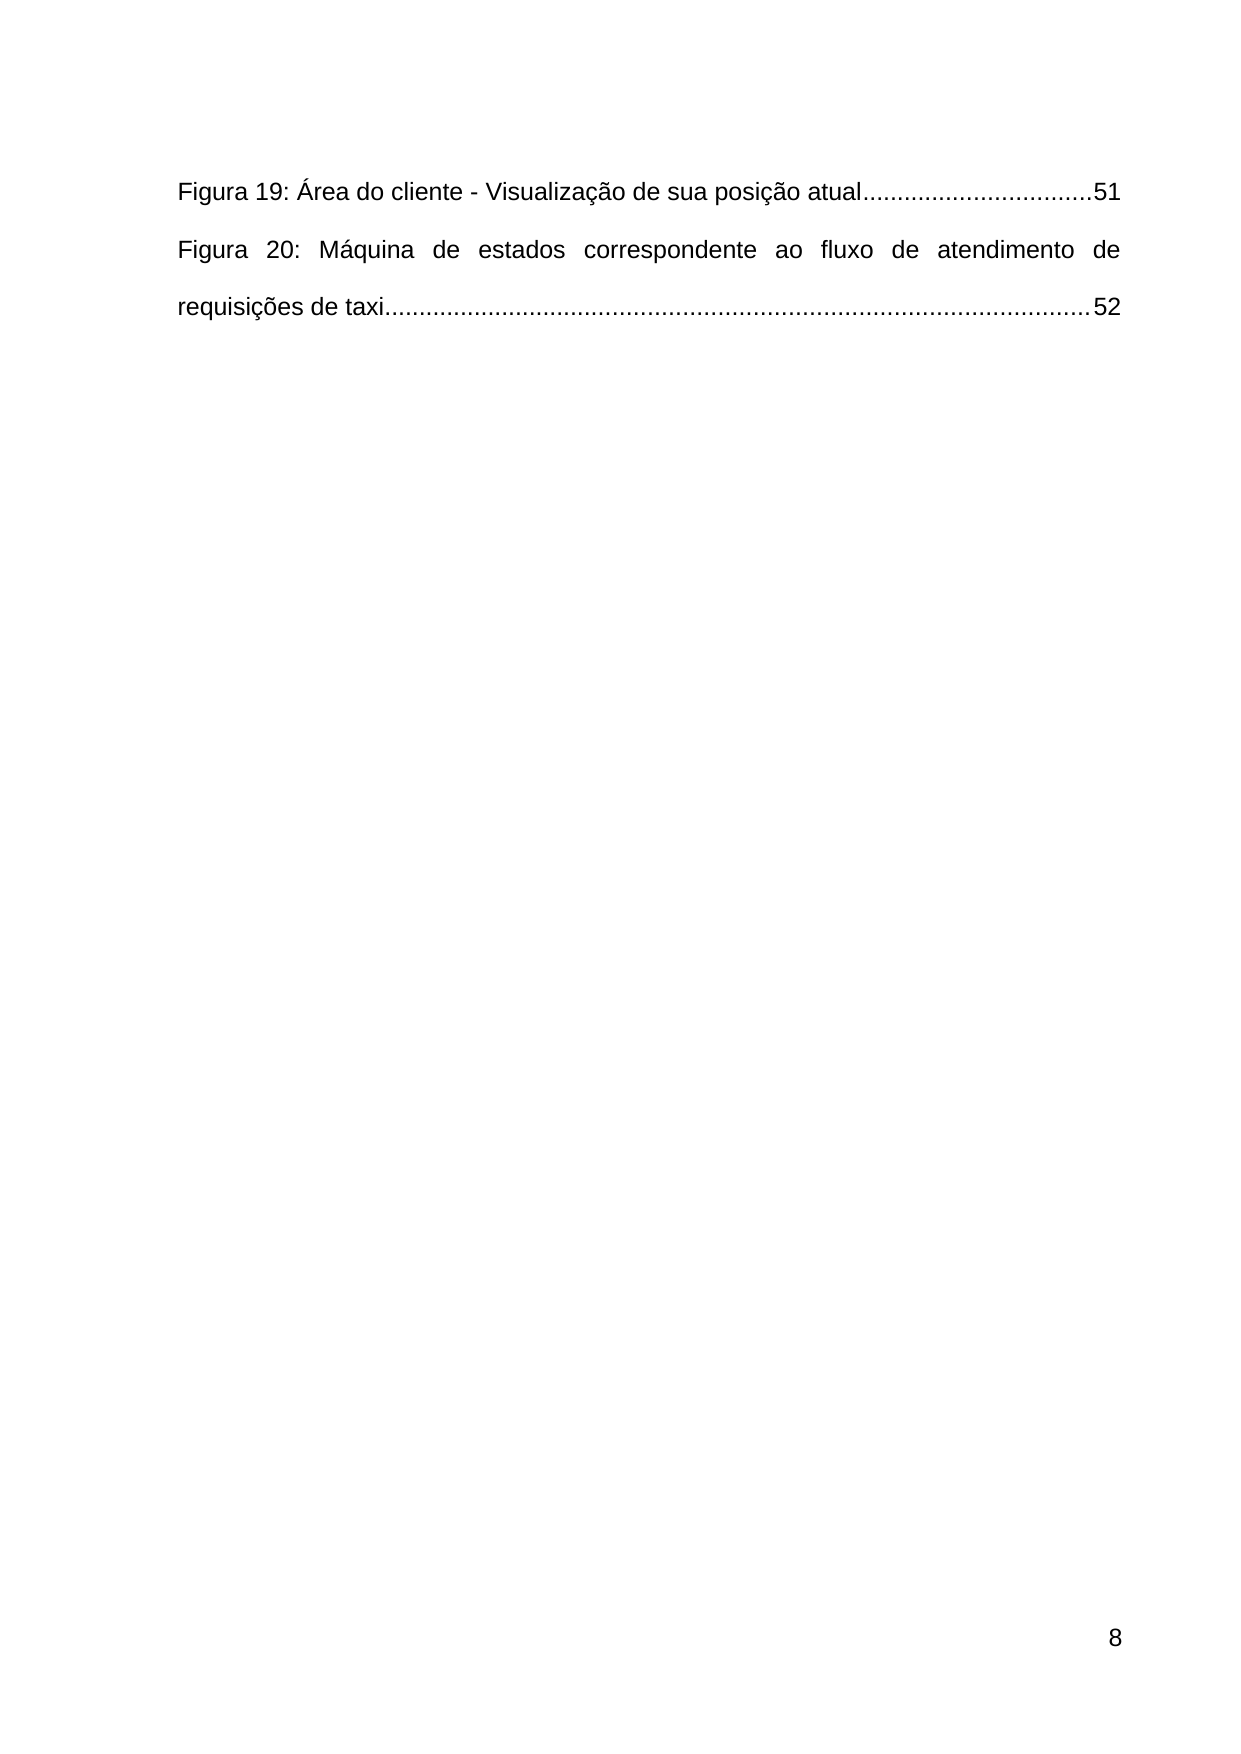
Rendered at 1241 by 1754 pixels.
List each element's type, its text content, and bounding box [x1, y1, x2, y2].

text Figura 20: Máquina de estados correspondente ao fluxo de atendimento de requisições de taxi 52 [177, 235, 1122, 321]
text Figura 19: Área do cliente - Visualização de sua posição atual 51 [177, 177, 1122, 206]
